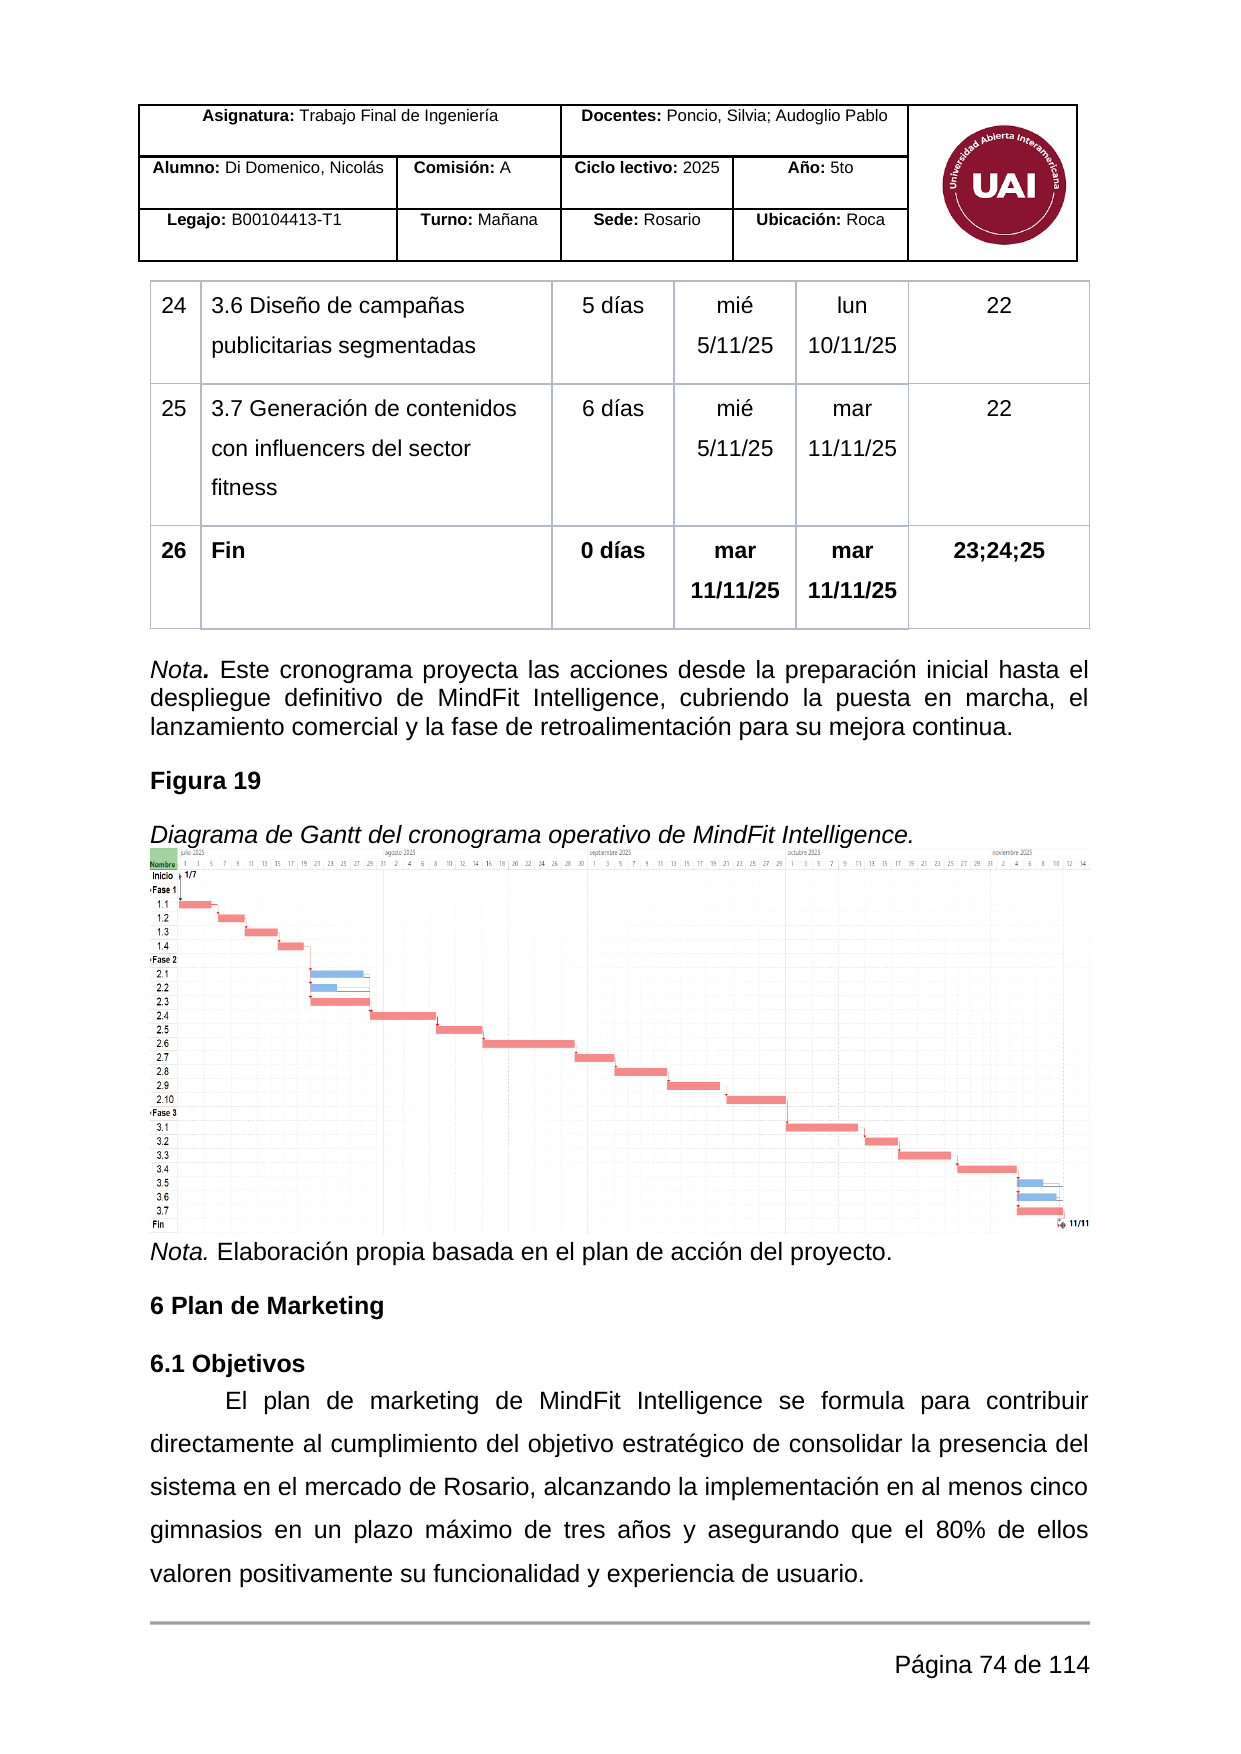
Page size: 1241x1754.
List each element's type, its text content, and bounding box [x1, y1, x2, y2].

table_cell Fin [202, 527, 551, 628]
table_cell 22 [909, 384, 1089, 525]
table_cell 22 [909, 282, 1089, 383]
table_cell 25 [151, 384, 200, 525]
table_cell 3.7 Generación de contenidos con influencers del sector fitness [202, 385, 551, 525]
table_cell 26 [151, 526, 200, 628]
table_cell 23;24;25 [909, 526, 1089, 628]
text Nota. Este cronograma proyecta las acciones desde la preparación inicial hasta el despliegue definitivo de MindFit Intelligence, cubriendo la puesta en marcha, el lanzamiento comercial y la fase de retroalimentación para su mejora continua. [150, 655, 1090, 741]
picture [939, 118, 1068, 248]
table_cell mar 11/11/25 [797, 385, 908, 525]
table_cell 24 [151, 282, 200, 383]
table_cell mar 11/11/25 [675, 527, 795, 628]
table_cell 5 días [553, 282, 673, 383]
table_cell mié 5/11/25 [675, 385, 795, 525]
table_cell mar 11/11/25 [797, 527, 908, 628]
table_cell 6 días [553, 385, 673, 525]
subtitle 6.1 Objetivos [150, 1349, 1090, 1378]
picture [150, 848, 1091, 1234]
table_cell 0 días [553, 527, 673, 628]
table_cell 3.6 Diseño de campañas publicitarias segmentadas [202, 282, 551, 383]
table_cell lun 10/11/25 [797, 282, 908, 383]
text El plan de marketing de MindFit Intelligence se formula para contribuir directamente al cumplimiento del objetivo estratégico de consolidar la presencia del sistema en el mercado de Rosario, alcanzando la implementación en al menos cinco gimnasios en un plazo máximo de tres años y asegurando que el 80% de ellos valoren positivamente su funcionalidad y experiencia de usuario. [150, 1386, 1090, 1587]
text Diagrama de Gantt del cronograma operativo de MindFit Intelligence. [150, 820, 1090, 848]
text Figura 19 [150, 766, 1090, 795]
text Nota. Elaboración propia basada en el plan de acción del proyecto. [150, 1237, 1090, 1266]
table_cell mié 5/11/25 [675, 282, 795, 383]
subtitle 6 Plan de Marketing [150, 1291, 1090, 1320]
